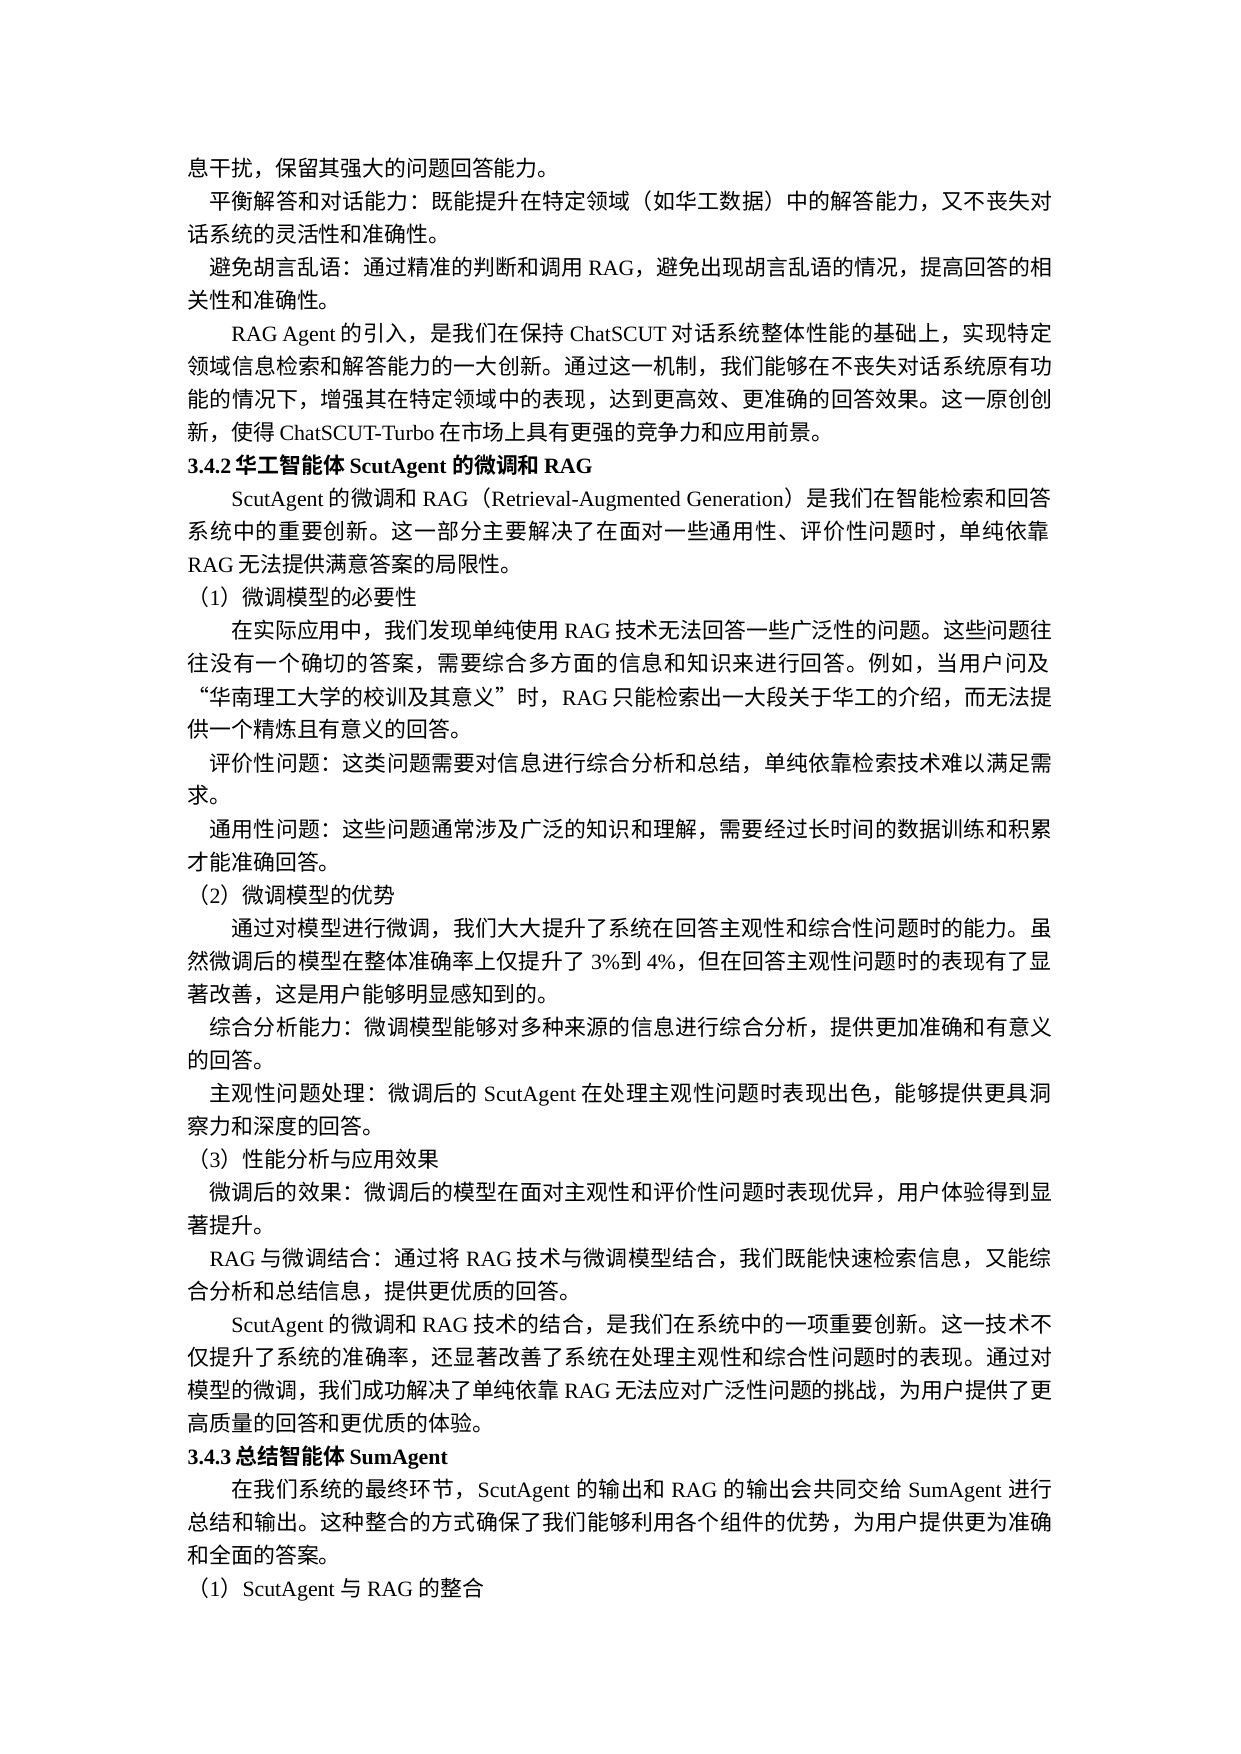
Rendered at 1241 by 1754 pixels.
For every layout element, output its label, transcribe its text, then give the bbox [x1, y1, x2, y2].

text 主观性问题处理：微调后的ScutAgent在处理主观性问题时表现出色，能够提供更具洞察力和深度的回答。 [187, 1075, 1053, 1141]
text ScutAgent的微调和RAG（Retrieval-Augmented Generation）是我们在智能检索和回答系统中的重要创新。这一部分主要解决了在面对一些通用性、评价性问题时，单纯依靠RAG无法提供满意答案的局限性。 [187, 481, 1053, 580]
text （1）ScutAgent 与 RAG 的整合 [187, 1570, 1053, 1603]
text （3）性能分析与应用效果 [187, 1141, 1053, 1174]
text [187, 151, 1053, 183]
text 通用性问题：这些问题通常涉及广泛的知识和理解，需要经过长时间的数据训练和积累才能准确回答。 [187, 811, 1053, 877]
subtitle 3.4.2华工智能体ScutAgent 的微调和RAG [187, 448, 1053, 481]
text （2）微调模型的优势 [187, 877, 1053, 910]
subtitle 3.4.3总结智能体SumAgent [187, 1438, 1053, 1471]
text 评价性问题：这类问题需要对信息进行综合分析和总结，单纯依靠检索技术难以满足需求。 [187, 745, 1053, 811]
text ScutAgent的微调和RAG技术的结合，是我们在系统中的一项重要创新。这一技术不仅提升了系统的准确率，还显著改善了系统在处理主观性和综合性问题时的表现。通过对模型的微调，我们成功解决了单纯依靠RAG无法应对广泛性问题的挑战，为用户提供了更高质量的回答和更优质的体验。 [187, 1306, 1053, 1438]
text 综合分析能力：微调模型能够对多种来源的信息进行综合分析，提供更加准确和有意义的回答。 [187, 1009, 1053, 1075]
text 微调后的效果：微调后的模型在面对主观性和评价性问题时表现优异，用户体验得到显著提升。 [187, 1174, 1053, 1240]
text （1）微调模型的必要性 [187, 580, 1053, 613]
text 在我们系统的最终环节，ScutAgent 的输出和 RAG 的输出会共同交给 SumAgent 进行总结和输出。这种整合的方式确保了我们能够利用各个组件的优势，为用户提供更为准确和全面的答案。 [187, 1471, 1053, 1570]
text RAG Agent的引入，是我们在保持ChatSCUT对话系统整体性能的基础上，实现特定领域信息检索和解答能力的一大创新。通过这一机制，我们能够在不丧失对话系统原有功能的情况下，增强其在特定领域中的表现，达到更高效、更准确的回答效果。这一原创创新，使得ChatSCUT-Turbo在市场上具有更强的竞争力和应用前景。 [187, 316, 1053, 448]
text 通过对模型进行微调，我们大大提升了系统在回答主观性和综合性问题时的能力。虽然微调后的模型在整体准确率上仅提升了3%到4%，但在回答主观性问题时的表现有了显著改善，这是用户能够明显感知到的。 [187, 910, 1053, 1009]
text RAG与微调结合：通过将RAG技术与微调模型结合，我们既能快速检索信息，又能综合分析和总结信息，提供更优质的回答。 [187, 1240, 1053, 1306]
text 平衡解答和对话能力：既能提升在特定领域（如华工数据）中的解答能力，又不丧失对话系统的灵活性和准确性。 [187, 183, 1053, 249]
text 避免胡言乱语：通过精准的判断和调用RAG，避免出现胡言乱语的情况，提高回答的相关性和准确性。 [187, 249, 1053, 316]
text 在实际应用中，我们发现单纯使用RAG技术无法回答一些广泛性的问题。这些问题往往没有一个确切的答案，需要综合多方面的信息和知识来进行回答。例如，当用户问及“华南理工大学的校训及其意义”时，RAG只能检索出一大段关于华工的介绍，而无法提供一个精炼且有意义的回答。 [187, 613, 1053, 745]
